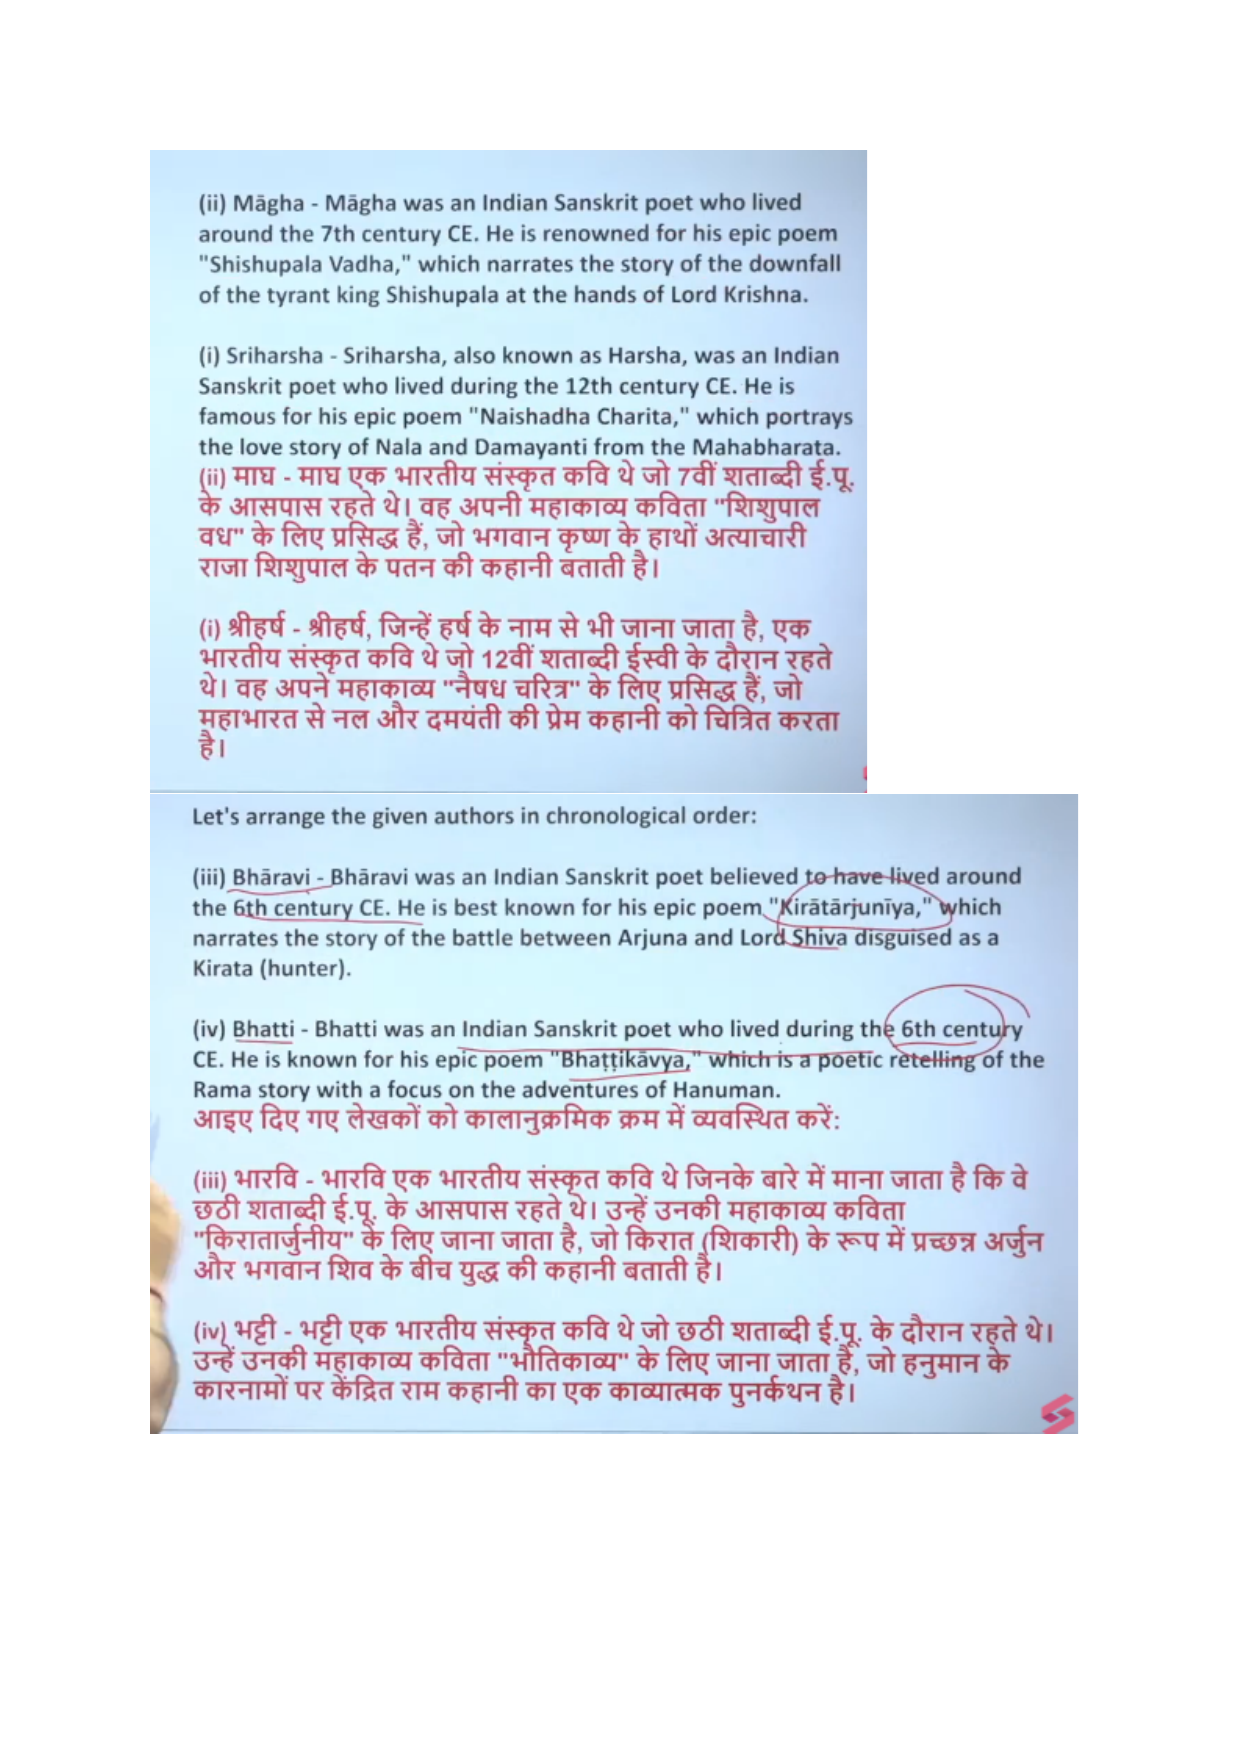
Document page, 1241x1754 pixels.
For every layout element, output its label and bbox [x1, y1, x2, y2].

picture [150, 794, 1079, 1434]
picture [150, 150, 868, 793]
